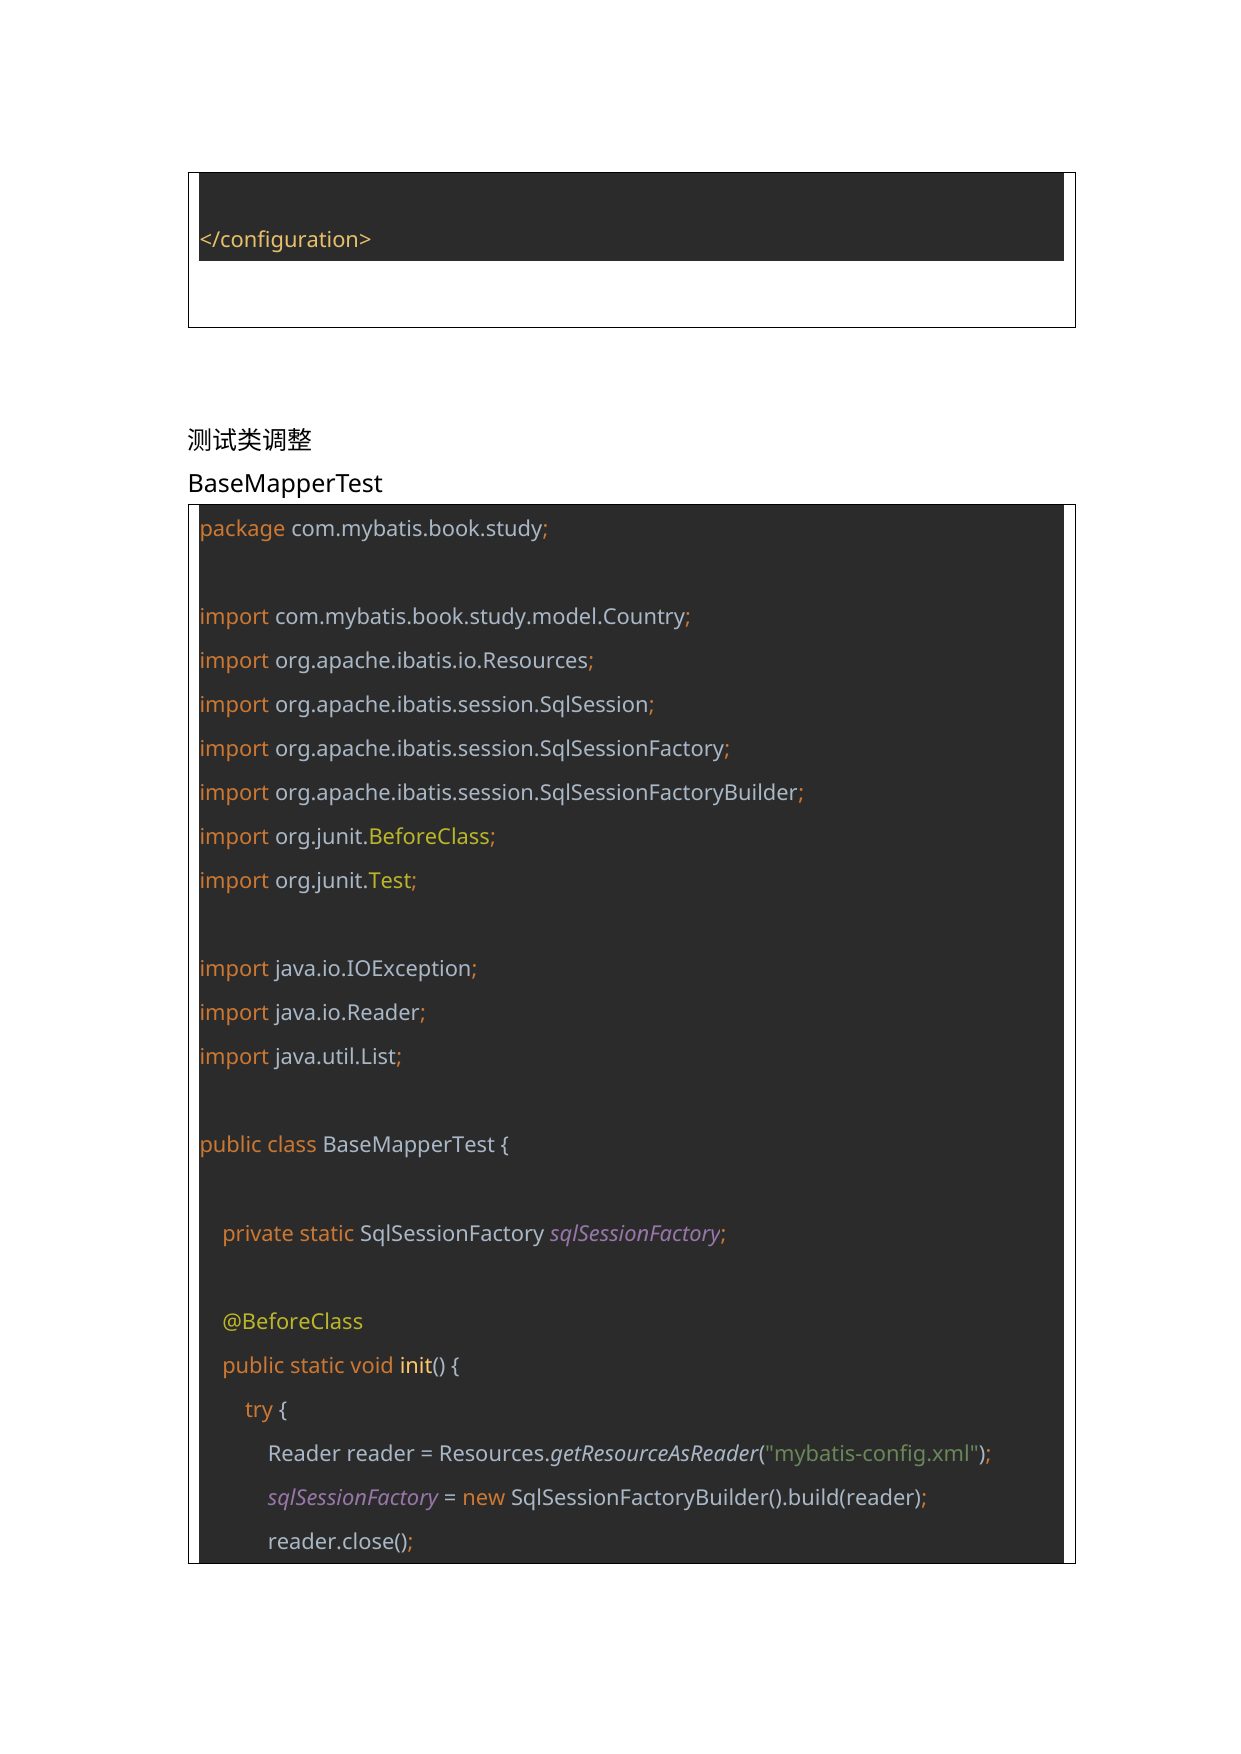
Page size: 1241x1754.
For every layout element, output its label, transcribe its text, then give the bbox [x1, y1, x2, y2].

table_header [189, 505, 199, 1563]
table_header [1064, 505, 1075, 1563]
text BaseMapperTest [187, 460, 1053, 504]
text 测试类调整 [187, 416, 1053, 460]
